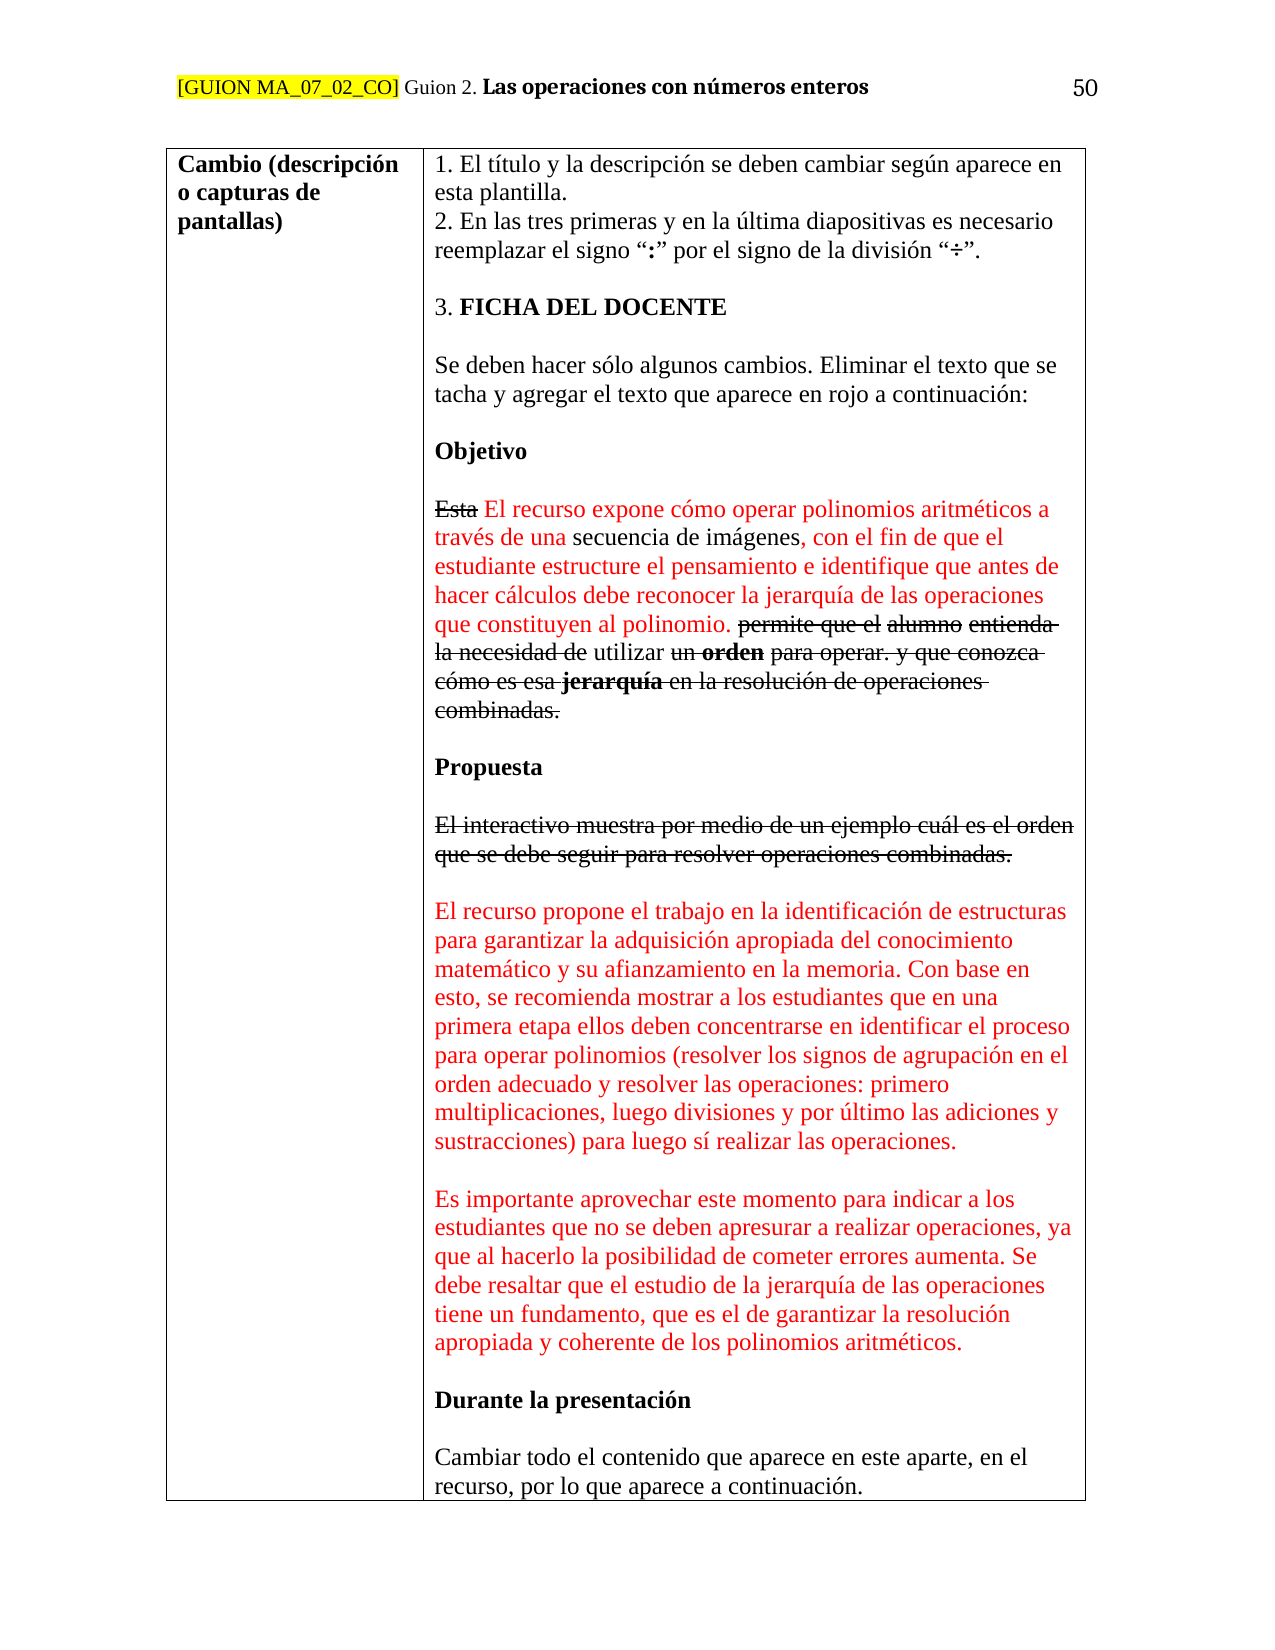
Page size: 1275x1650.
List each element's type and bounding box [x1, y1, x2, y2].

table_cell [424, 149, 1085, 1500]
table_cell [167, 149, 423, 1500]
